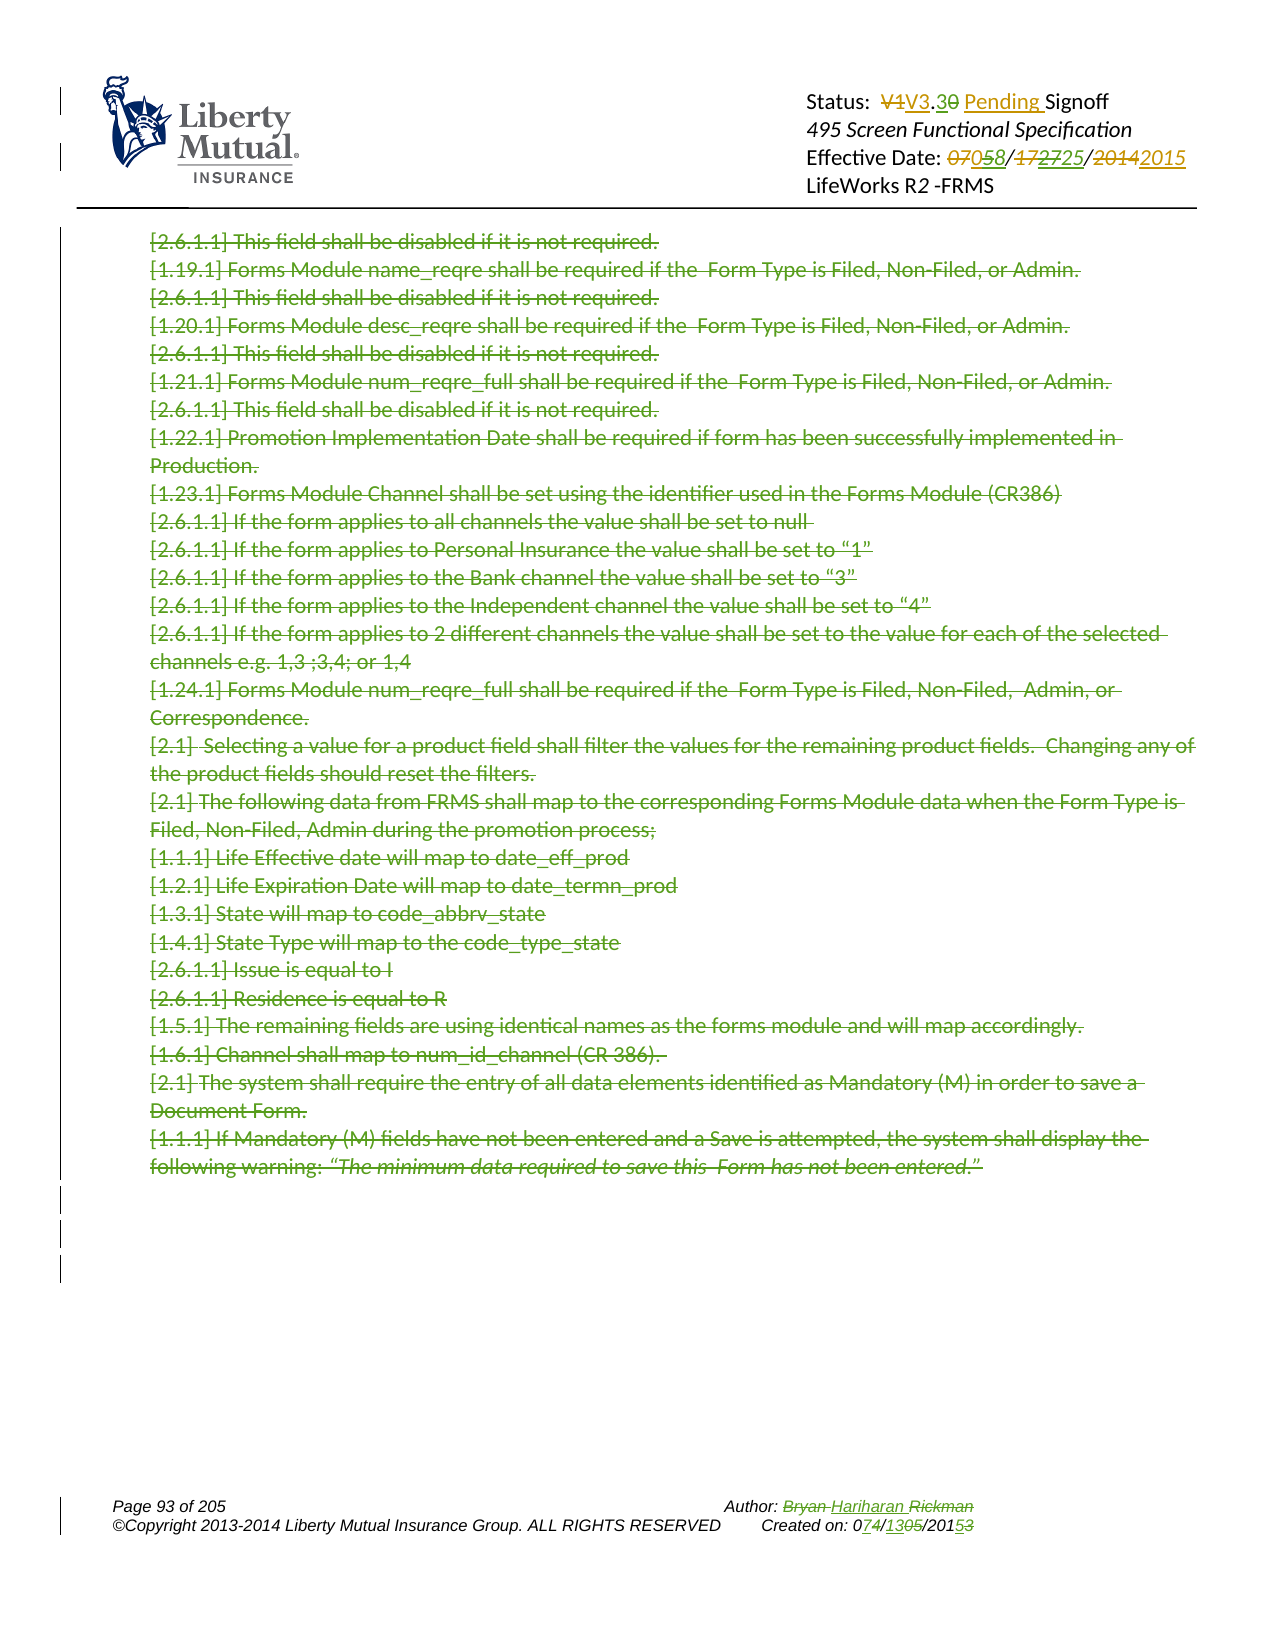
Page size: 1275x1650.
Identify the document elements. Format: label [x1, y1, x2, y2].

picture [80, 52, 322, 206]
